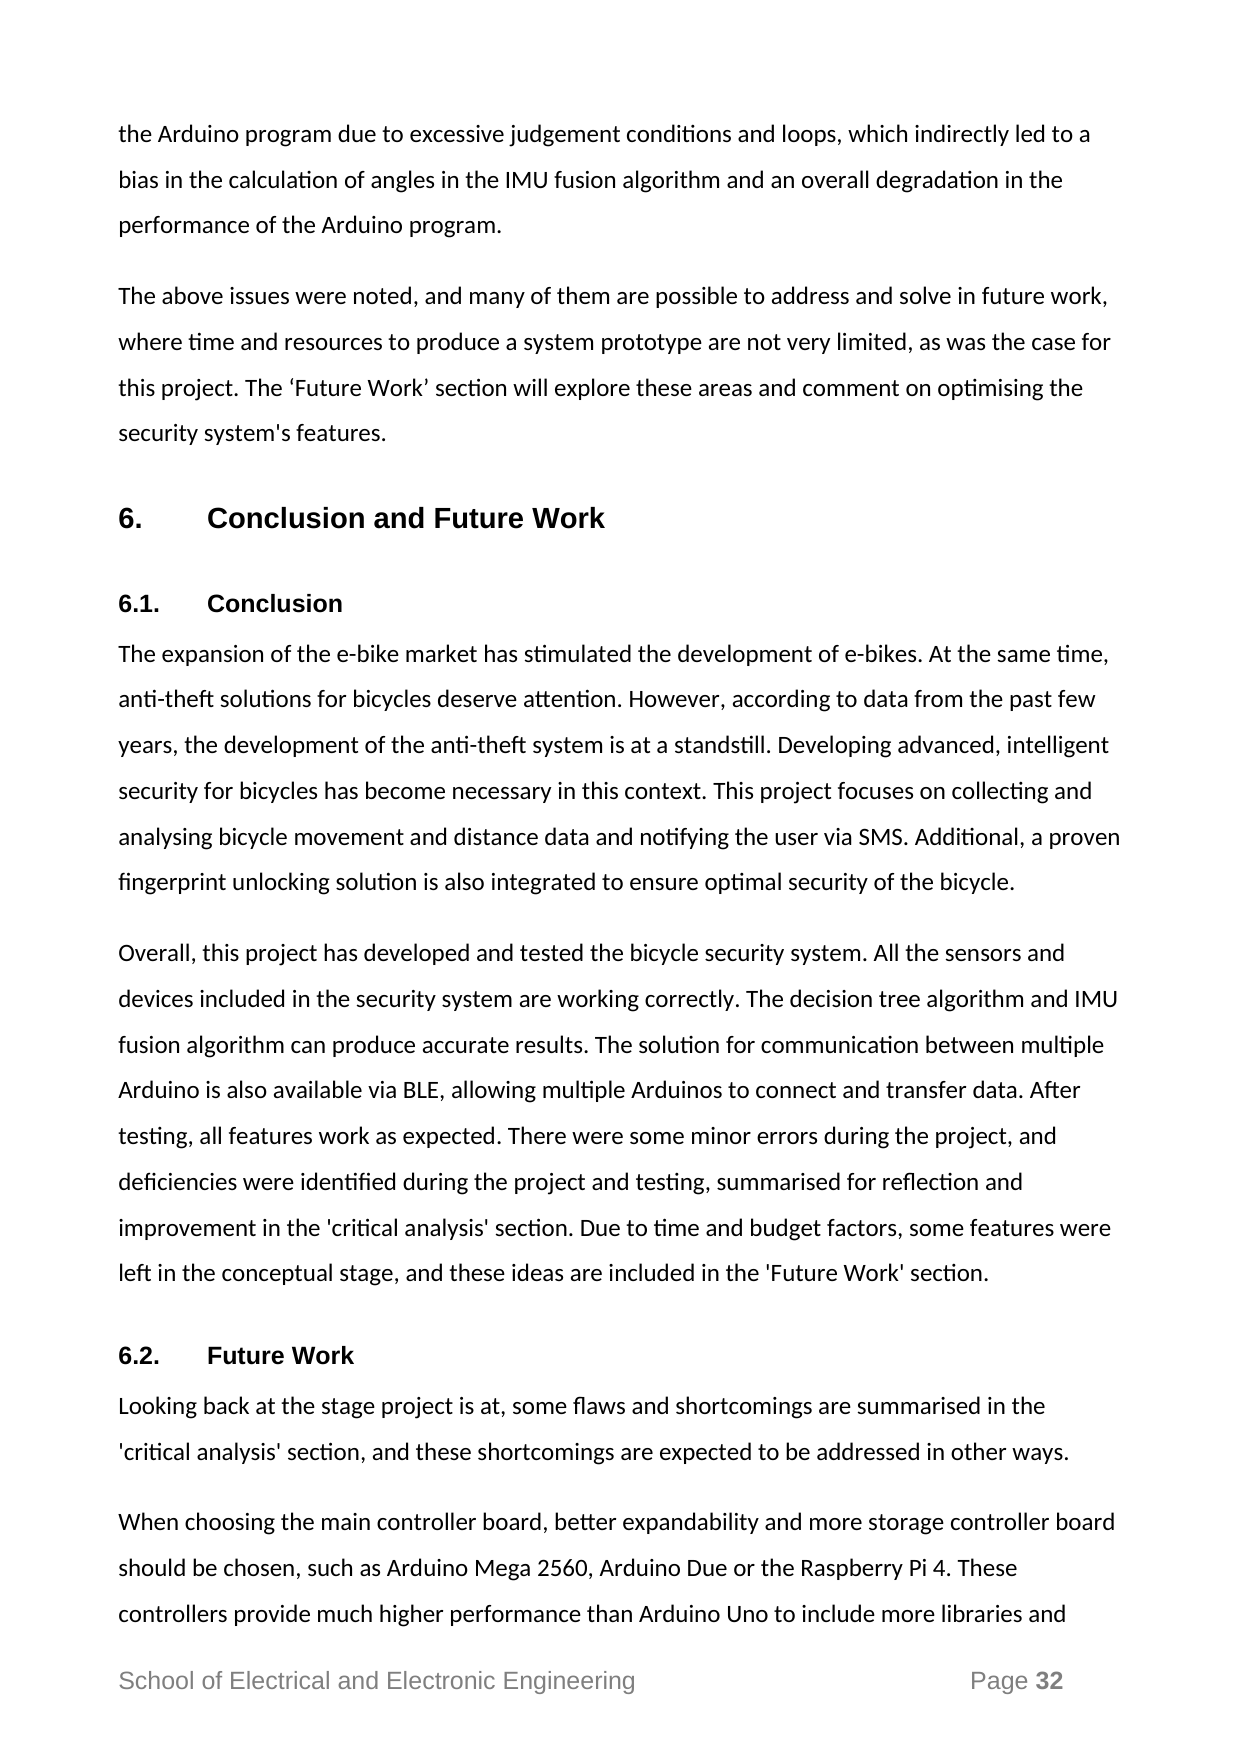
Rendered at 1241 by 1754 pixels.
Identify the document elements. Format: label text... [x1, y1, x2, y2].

text Looking back at the stage project is at, some flaws and shortcomings are summarised in the 'critical analysis' section, and these shortcomings are expected to be addressed in other ways. [118, 1390, 1122, 1466]
text The expansion of the e-bike market has stimulated the development of e-bikes. At the same time, anti-theft solutions for bicycles deserve attention. However, according to data from the past few years, the development of the anti-theft system is at a standstill. Developing advanced, intelligent security for bicycles has become necessary in this context. This project focuses on collecting and analysing bicycle movement and distance data and notifying the user via SMS. Additional, a proven fingerprint unlocking solution is also integrated to ensure optimal security of the bicycle. [118, 638, 1122, 897]
text The above issues were noted, and many of them are possible to address and solve in future work, where time and resources to produce a system prototype are not very limited, as was the case for this project. The ‘Future Work’ section will explore these areas and comment on optimising the security system's features. [118, 280, 1122, 448]
subtitle Conclusion and Future Work [118, 501, 1122, 534]
text Overall, this project has developed and tested the bicycle security system. All the sensors and devices included in the security system are working correctly. The decision tree algorithm and IMU fusion algorithm can produce accurate results. The solution for communication between multiple Arduino is also available via BLE, allowing multiple Arduinos to connect and transfer data. After testing, all features work as expected. There were some minor errors during the project, and deficiencies were identified during the project and testing, summarised for reflection and improvement in the 'critical analysis' section. Due to time and budget factors, some features were left in the conceptual stage, and these ideas are included in the 'Future Work' section. [118, 937, 1122, 1288]
subtitle Conclusion [118, 588, 1122, 617]
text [118, 118, 1122, 240]
subtitle Future Work [118, 1341, 1122, 1369]
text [118, 1506, 1122, 1628]
